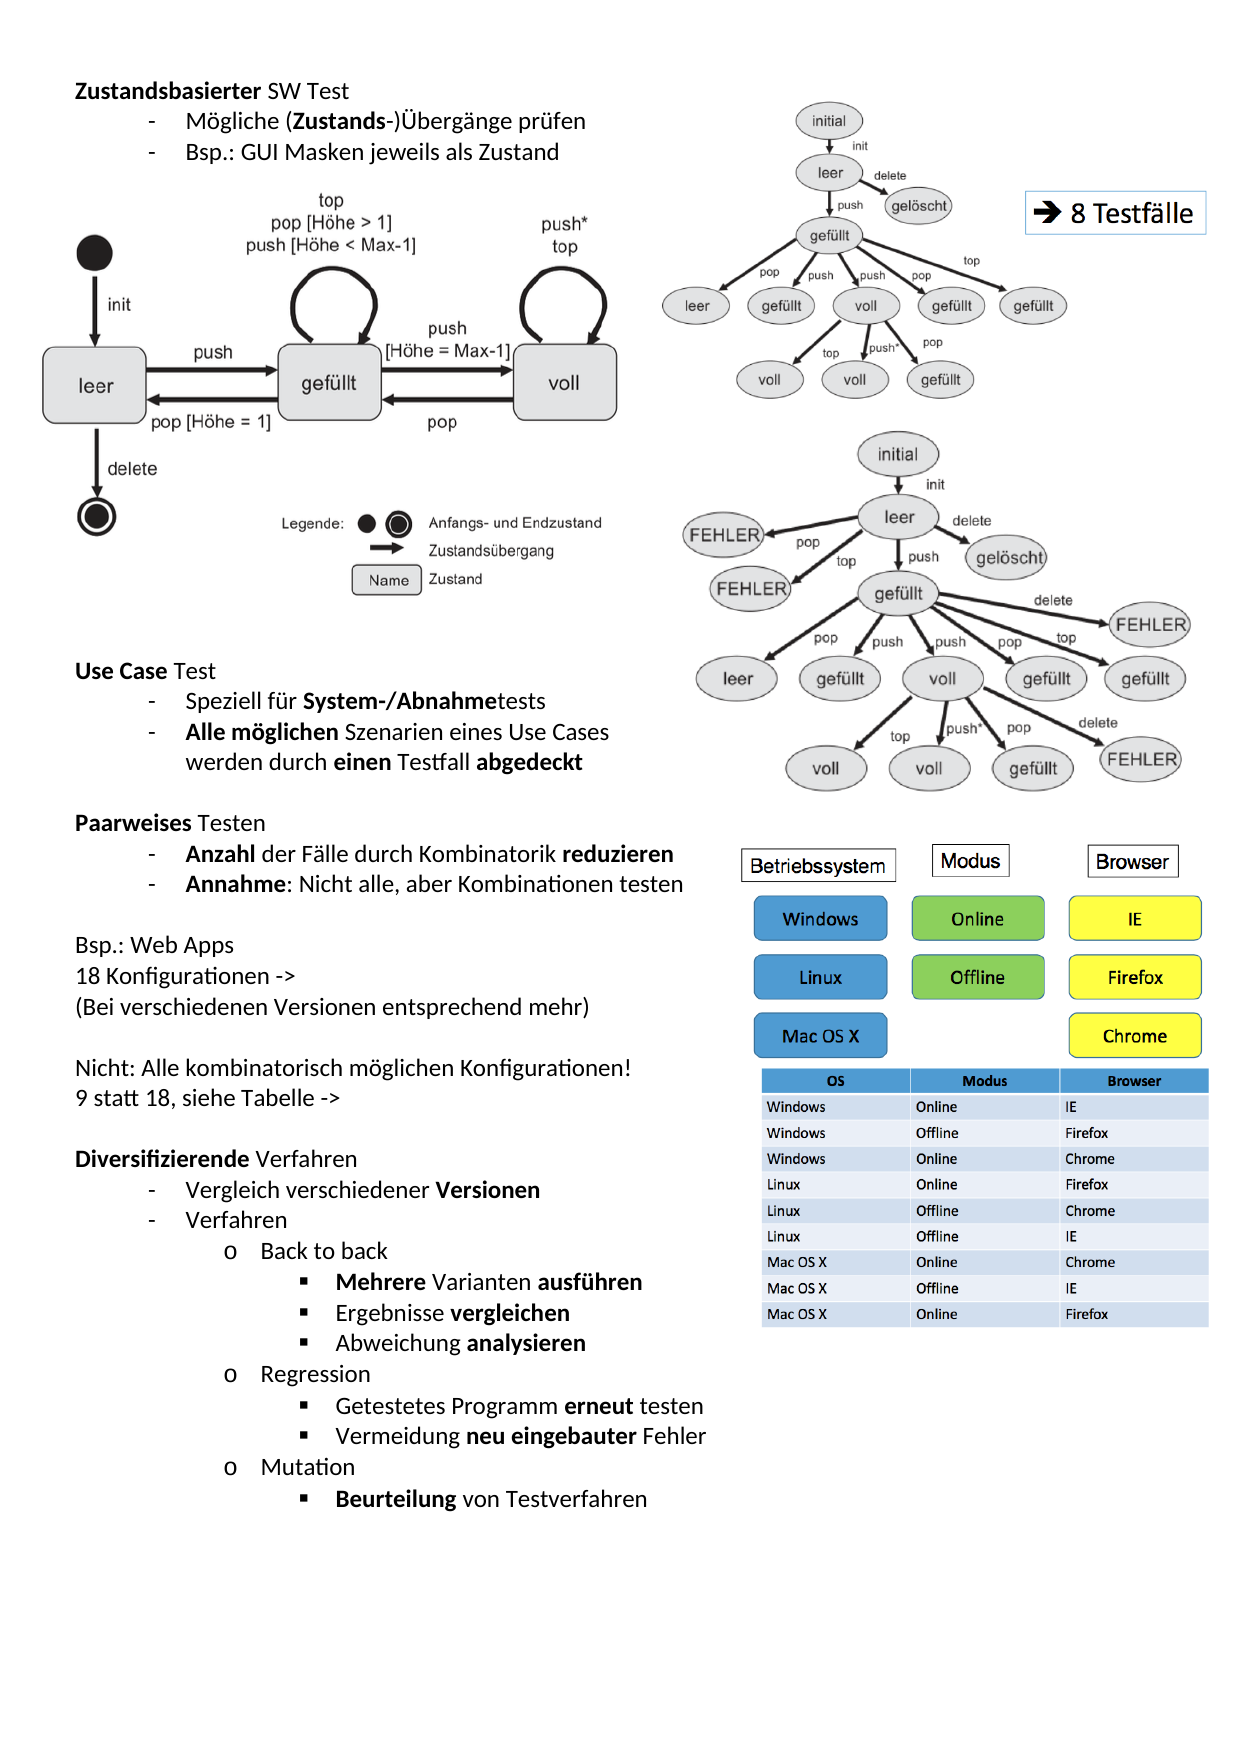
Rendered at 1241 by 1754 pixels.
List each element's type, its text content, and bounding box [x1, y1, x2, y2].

picture [35, 191, 623, 601]
list Alle möglichen Szenarien eines Use Cases werden durch einen Testfall abgedeckt [148, 716, 656, 777]
text 9 statt 18, siehe Tabelle -> [75, 1082, 758, 1113]
picture [735, 840, 1210, 1329]
text Use Case Test [75, 655, 656, 685]
text (Bei verschiedenen Versionen entsprechend mehr) [75, 991, 735, 1021]
list Vergleich verschiedener Versionen [148, 1174, 758, 1204]
list Abweichung analysieren [298, 1328, 1165, 1358]
picture [645, 86, 1210, 414]
text Paarweises Testen [75, 807, 1165, 838]
picture [656, 424, 1197, 802]
list Back to back [223, 1235, 758, 1267]
list Vermeidung neu eingebauter Fehler [298, 1420, 1165, 1451]
list Mutation [223, 1451, 1165, 1483]
text Zustandsbasierter SW Test [75, 75, 1165, 106]
list Regression [223, 1358, 1165, 1390]
text Bsp.: Web Apps [75, 929, 735, 960]
text Diversifizierende Verfahren [75, 1143, 758, 1174]
list Beurteilung von Testverfahren [298, 1483, 1165, 1513]
list Annahme: Nicht alle, aber Kombinationen testen [148, 868, 735, 899]
list Bsp.: GUI Masken jeweils als Zustand [148, 136, 645, 167]
list Anzahl der Fälle durch Kombinatorik reduzieren [148, 838, 1165, 868]
list Ergebnisse vergleichen [298, 1297, 758, 1328]
list Mehrere Varianten ausführen [298, 1267, 758, 1297]
list Verfahren [148, 1204, 758, 1235]
text Nicht: Alle kombinatorisch möglichen Konfigurationen! [75, 1052, 758, 1082]
list Speziell für System-/Abnahmetests [148, 685, 656, 716]
list Mögliche (Zustands-)Übergänge prüfen [148, 106, 645, 136]
text 18 Konfigurationen -> [75, 960, 735, 991]
list Getestetes Programm erneut testen [298, 1390, 1165, 1420]
